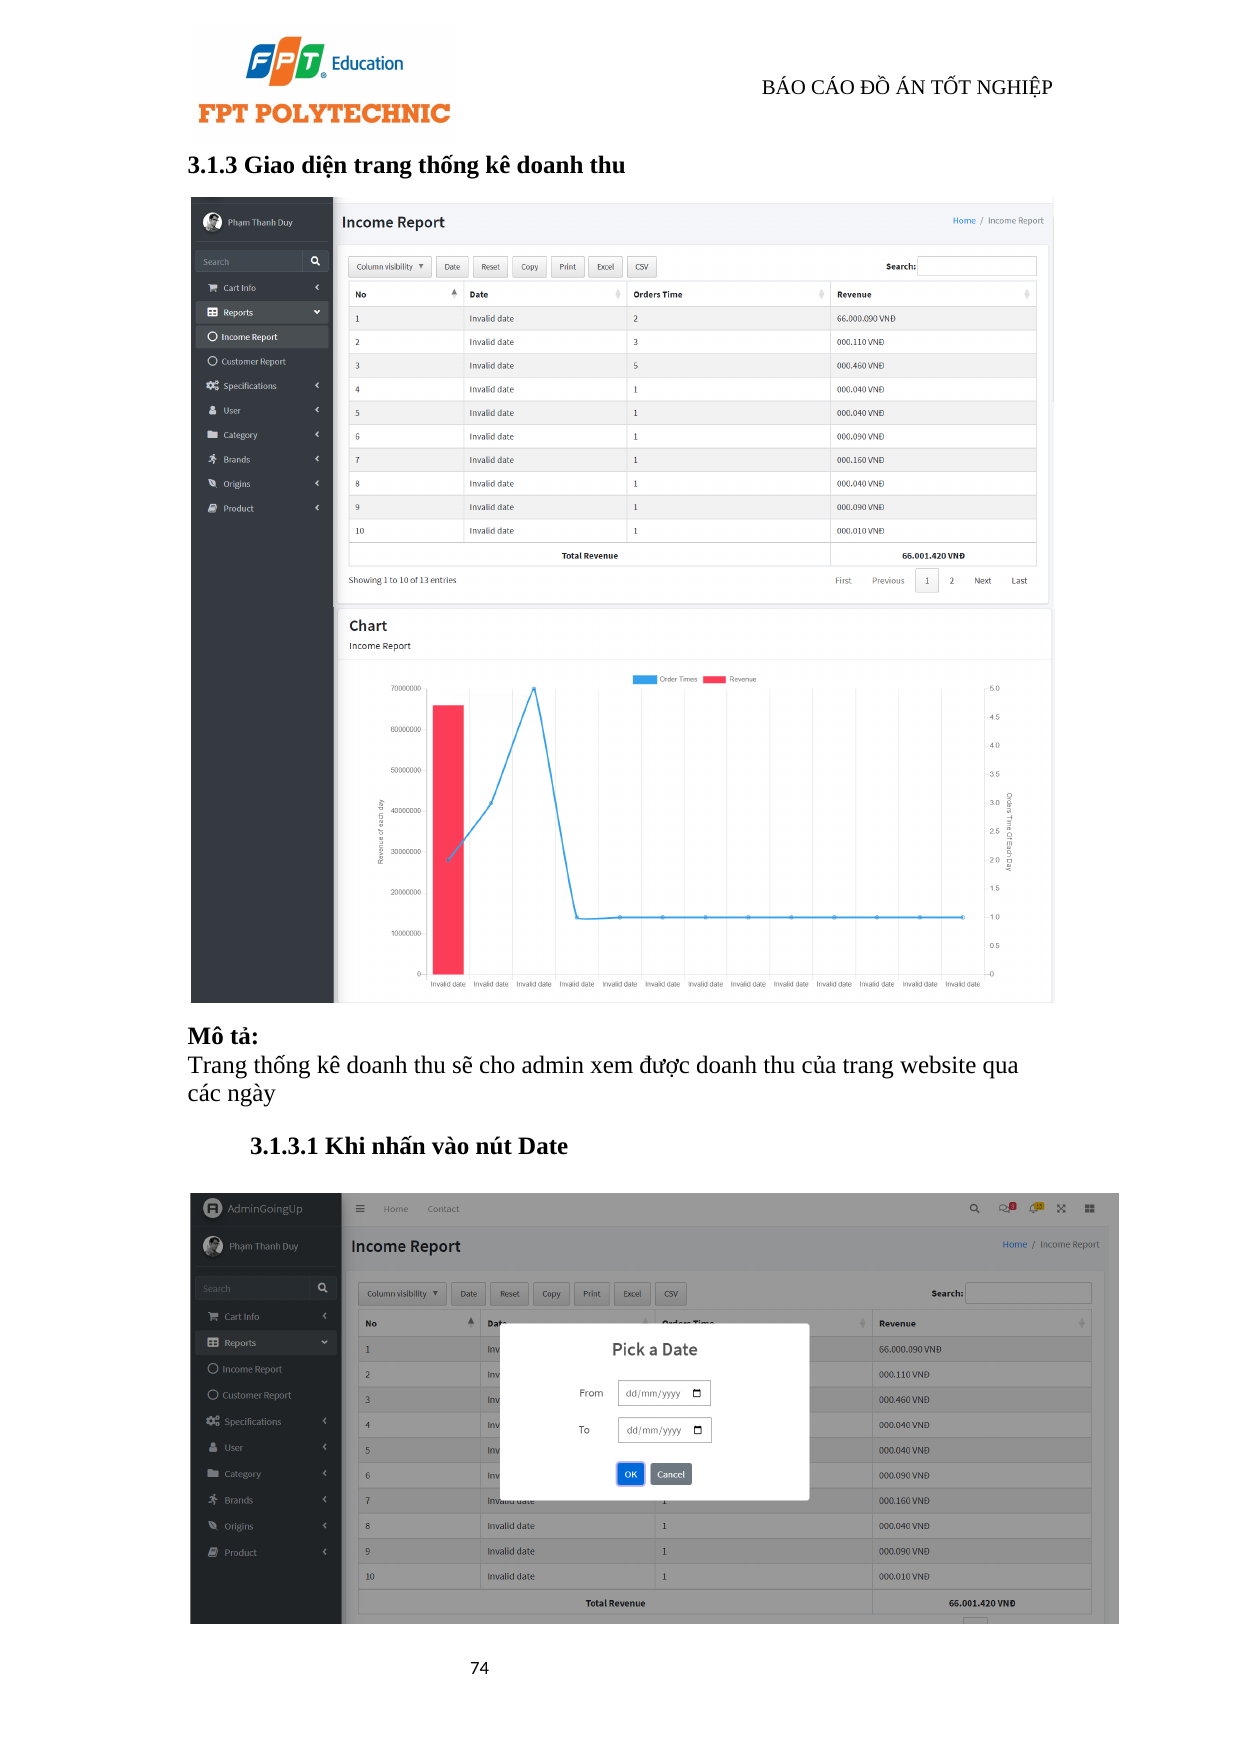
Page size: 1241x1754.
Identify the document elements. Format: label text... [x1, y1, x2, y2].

picture [191, 197, 1056, 1003]
list Mô tả: [187, 1021, 1053, 1050]
picture [190, 1193, 1119, 1624]
picture [190, 25, 459, 143]
list Trang thống kê doanh thu sẽ cho admin xem được doanh thu của trang website qua các ngày [187, 1050, 1053, 1107]
list 3.1.3 Giao diện trang thống kê doanh thu [187, 150, 1053, 179]
list 3.1.3.1 Khi nhấn vào nút Date [250, 1131, 1053, 1160]
